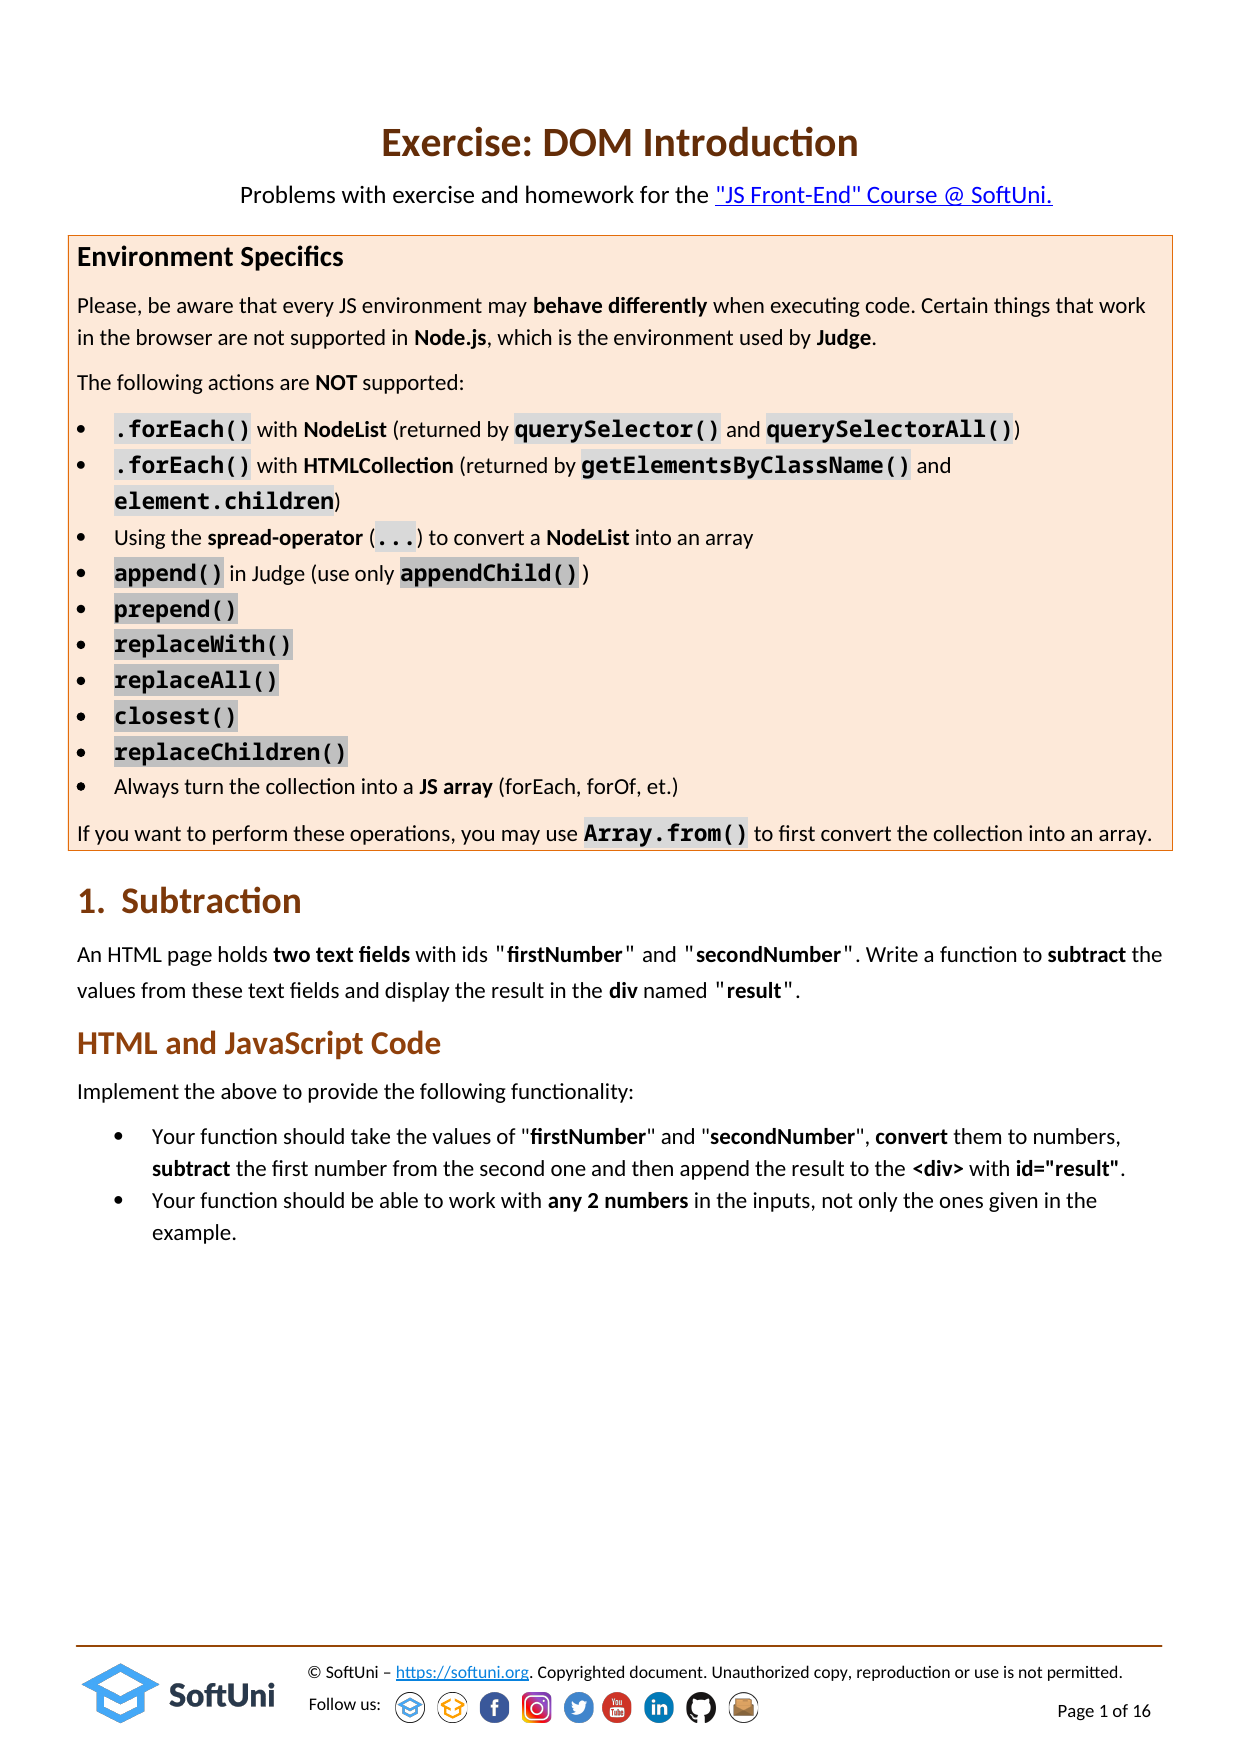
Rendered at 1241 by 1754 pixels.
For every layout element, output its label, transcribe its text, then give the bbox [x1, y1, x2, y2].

text Problems with exercise and homework for the "JS Front-End" Course @ SoftUni. [129, 179, 1163, 209]
list .forEach() with HTMLCollection (returned by getElementsByClassName() and element.children) [69, 446, 1172, 516]
list Your function should take the values of "firstNumber" and "secondNumber", convert them to numbers, subtract the first number from the second one and then append the result to the <div> with id="result". [114, 1122, 1163, 1182]
text Please, be aware that every JS environment may behave differently when executing code. Certain things that work in the browser are not supported in Node.js, which is the environment used by Judge. [69, 288, 1172, 351]
subtitle Subtraction [77, 877, 1163, 923]
picture [564, 1692, 594, 1723]
picture [665, 1714, 674, 1723]
text An HTML page holds two text fields with ids "firstNumber" and "secondNumber". Write a function to subtract the values from these text fields and display the result in the div named "result". [77, 938, 1163, 1005]
list closest() [69, 697, 1172, 732]
list Your function should be able to work with any 2 numbers in the inputs, not only the ones given in the example. [114, 1186, 1163, 1247]
picture [602, 1692, 632, 1723]
picture [644, 1692, 653, 1701]
picture [728, 1692, 759, 1723]
picture [395, 1692, 425, 1723]
picture [479, 1692, 510, 1723]
picture [686, 1692, 716, 1723]
picture [75, 1658, 281, 1729]
list .forEach() with NodeList (returned by querySelector() and querySelectorAll()) [69, 410, 1172, 444]
list Always turn the collection into a JS array (forEach, forOf, et.) [69, 769, 1172, 800]
picture [658, 1705, 667, 1714]
picture [665, 1692, 674, 1701]
list replaceChildren() [69, 733, 1172, 767]
list Using the spread-operator (...) to convert a NodeList into an array [69, 517, 1172, 552]
text The following actions are NOT supported: [69, 365, 1172, 396]
subtitle HTML and JavaScript Code [77, 1022, 1163, 1063]
list replaceAll() [69, 661, 1172, 696]
text Implement the above to provide the following functionality: [77, 1077, 1163, 1105]
subtitle Exercise: DOM Introduction [77, 116, 1163, 167]
text Environment Specifics [69, 236, 1172, 273]
text If you want to perform these operations, you may use Array.from() to first convert the collection into an array. [69, 814, 1172, 850]
picture [437, 1692, 468, 1723]
picture [644, 1714, 653, 1723]
list append() in Judge (use only appendChild()) [69, 553, 1172, 588]
list replaceWith() [69, 625, 1172, 660]
list prepend() [69, 589, 1172, 624]
picture [522, 1692, 552, 1723]
